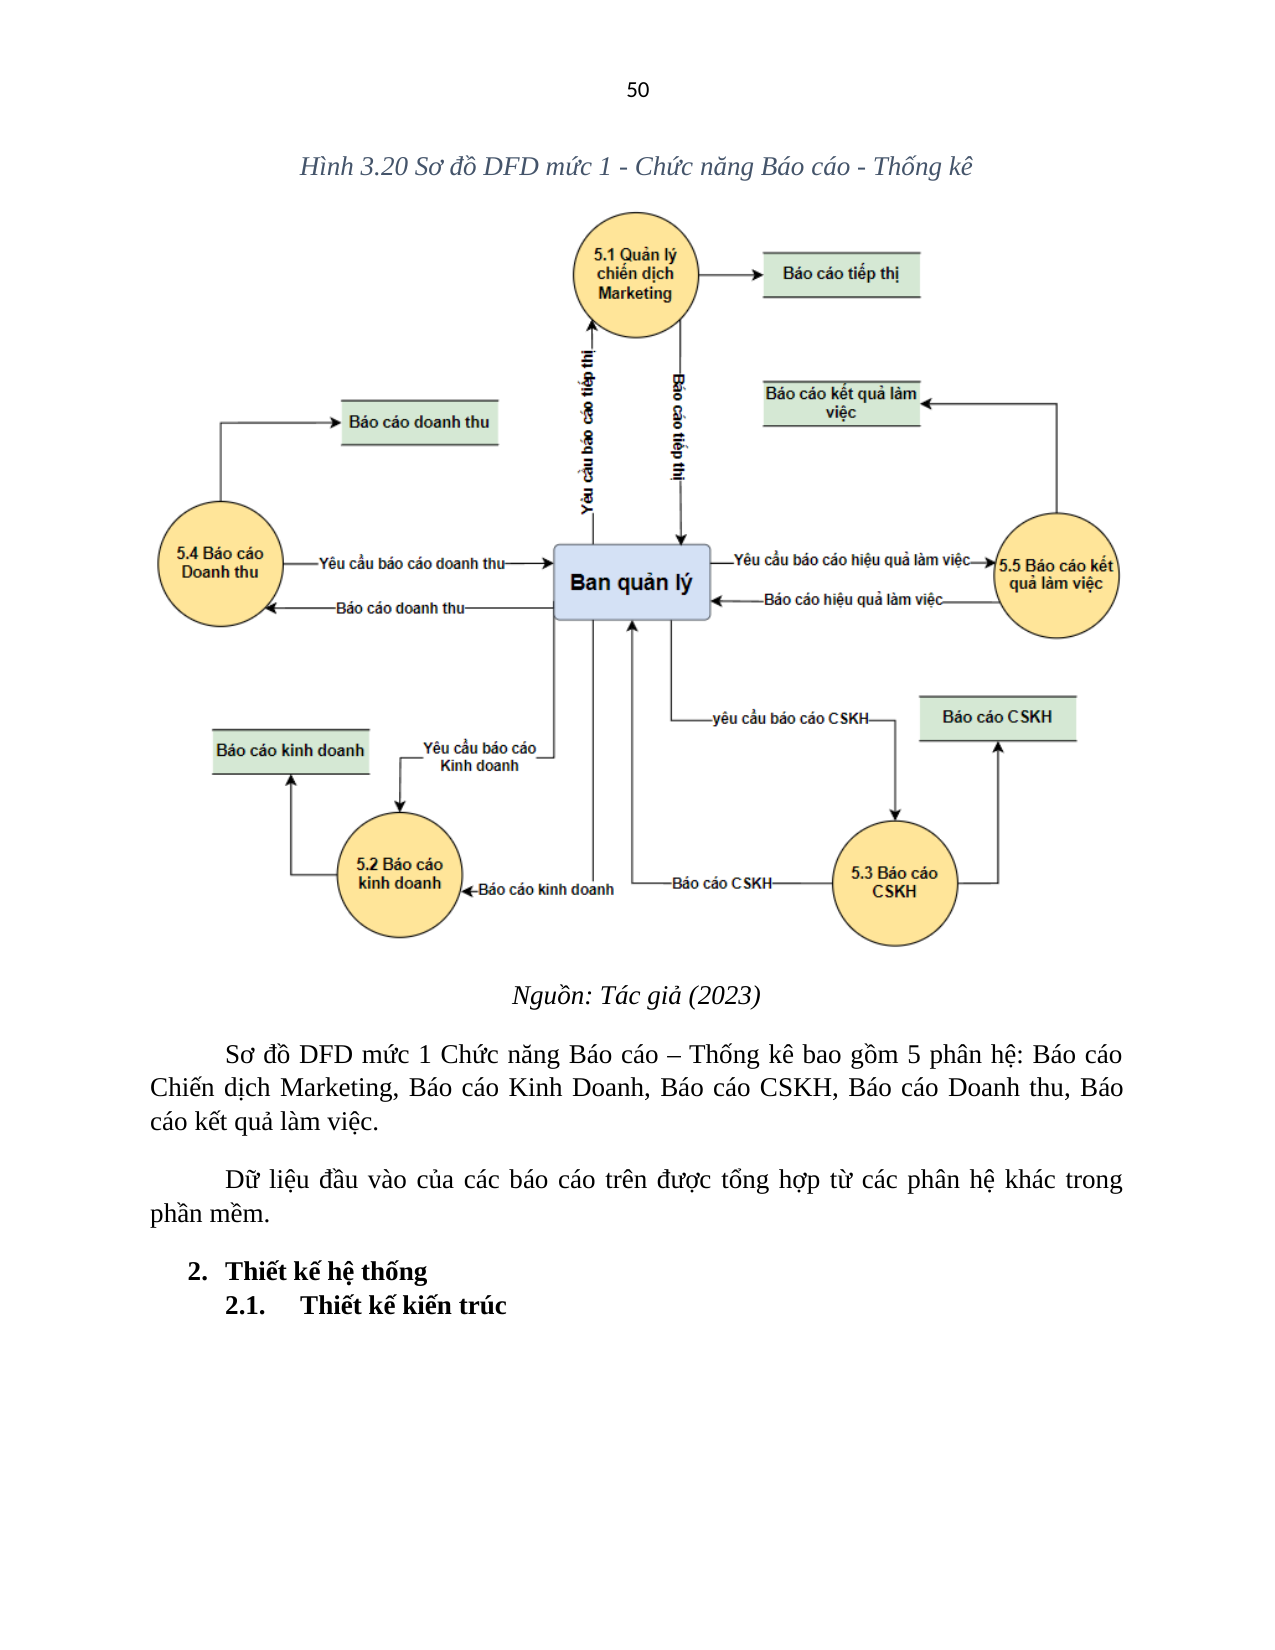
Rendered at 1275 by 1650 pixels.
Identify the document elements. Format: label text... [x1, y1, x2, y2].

text Nguồn: Tác giả (2023) [150, 979, 1125, 1010]
text Sơ đồ DFD mức 1 Chức năng Báo cáo – Thống kê bao gồm 5 phân hệ: Báo cáo Chiến dịch Marketing, Báo cáo Kinh Doanh, Báo cáo CSKH, Báo cáo Doanh thu, Báo cáo kết quả làm việc. [150, 1038, 1125, 1136]
list Thiết kế kiến trúc [225, 1289, 1125, 1320]
text Dữ liệu đầu vào của các báo cáo trên được tổng hợp từ các phân hệ khác trong phần mềm. [150, 1163, 1125, 1228]
list Thiết kế hệ thống [187, 1255, 1125, 1287]
picture [150, 206, 1125, 952]
